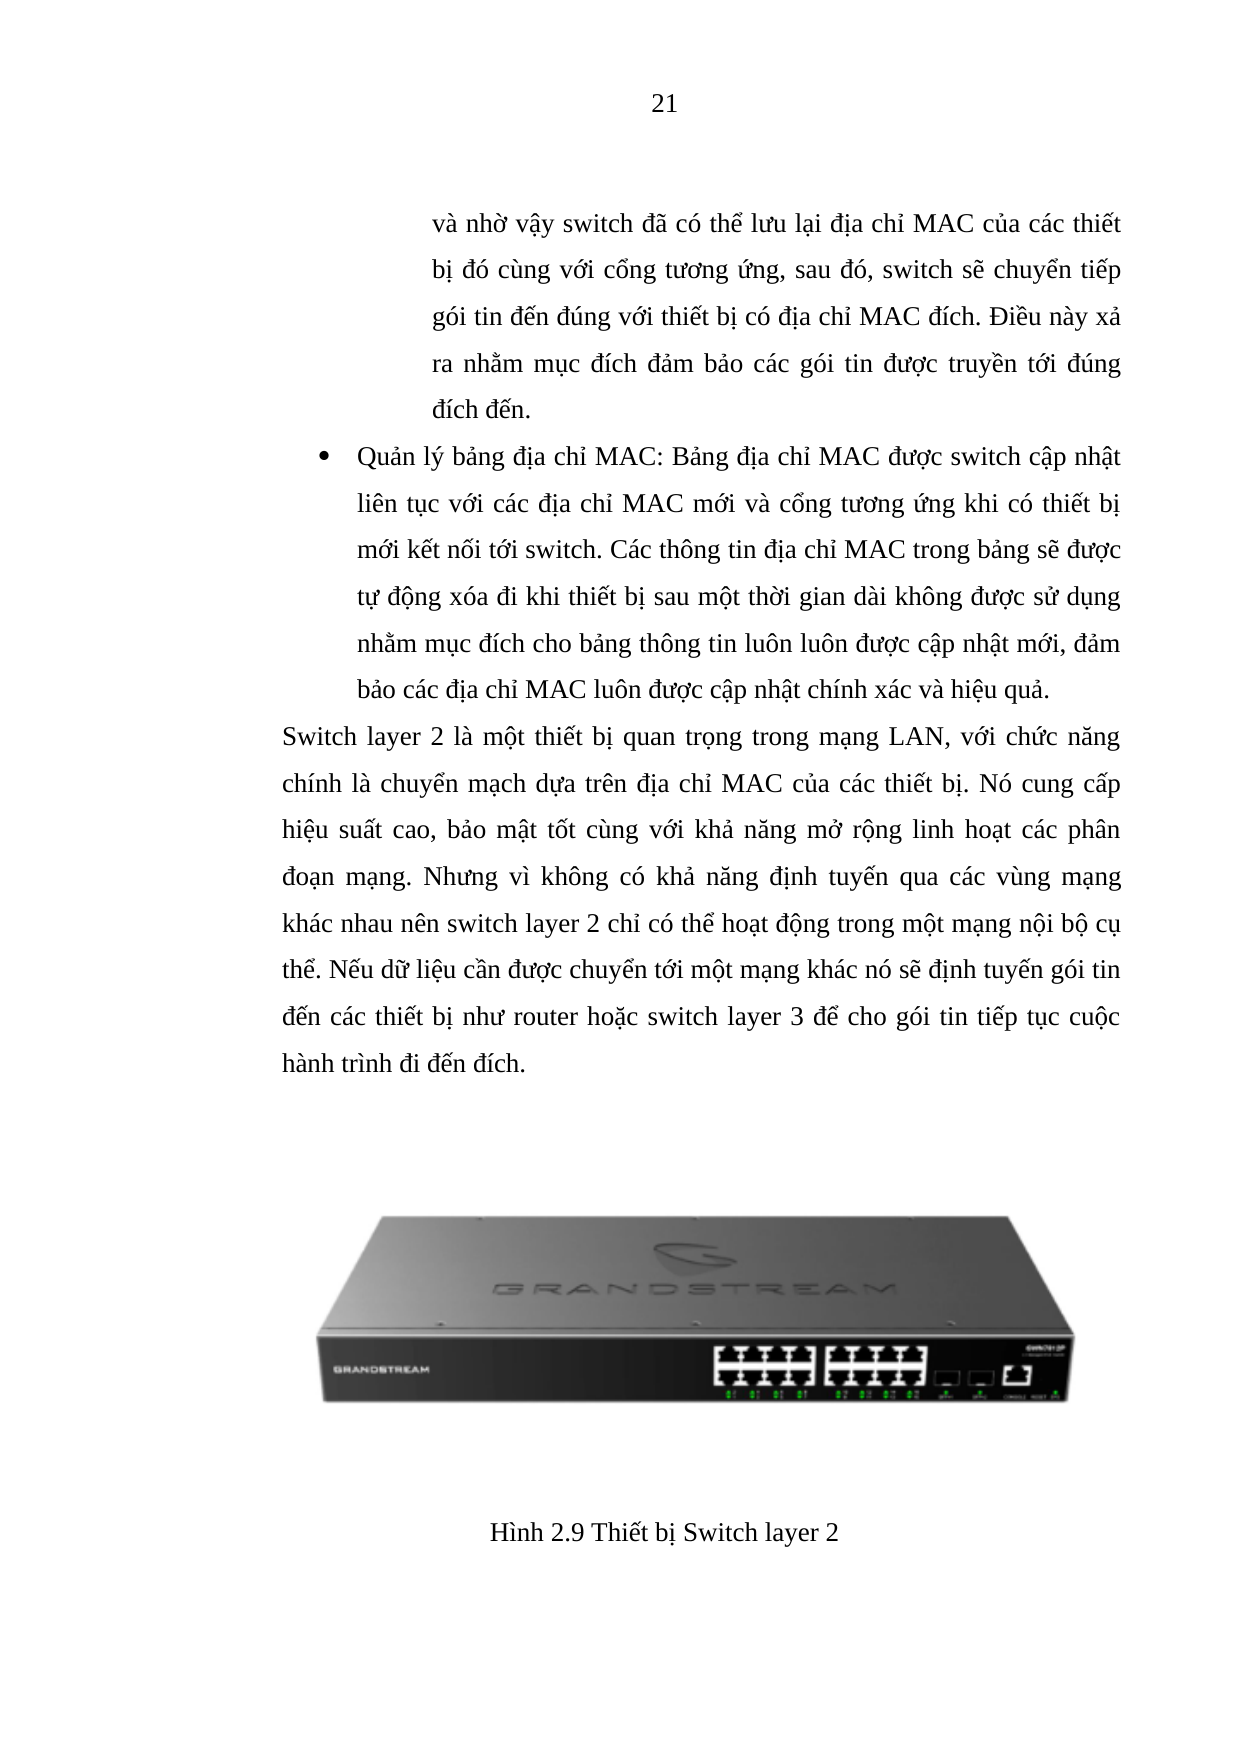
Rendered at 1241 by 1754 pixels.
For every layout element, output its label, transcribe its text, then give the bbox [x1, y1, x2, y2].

text Hình 2.9 Thiết bị Switch layer 2 [207, 1517, 1122, 1548]
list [394, 207, 1122, 424]
list Quản lý bảng địa chỉ MAC: Bảng địa chỉ MAC được switch cập nhật liên tục với các địa chỉ MAC mới và cổng tương ứng khi có thiết bị mới kết nối tới switch. Các thông tin địa chỉ MAC trong bảng sẽ được tự động xóa đi khi thiết bị sau một thời gian dài không được sử dụng nhằm mục đích cho bảng thông tin luôn luôn được cập nhật mới, đảm bảo các địa chỉ MAC luôn được cập nhật chính xác và hiệu quả. [319, 440, 1122, 705]
picture [284, 1093, 1120, 1489]
text Switch layer 2 là một thiết bị quan trọng trong mạng LAN, với chức năng chính là chuyển mạch dựa trên địa chỉ MAC của các thiết bị. Nó cung cấp hiệu suất cao, bảo mật tốt cùng với khả năng mở rộng linh hoạt các phân đoạn mạng. Nhưng vì không có khả năng định tuyến qua các vùng mạng khác nhau nên switch layer 2 chỉ có thể hoạt động trong một mạng nội bộ cụ thể. Nếu dữ liệu cần được chuyển tới một mạng khác nó sẽ định tuyến gói tin đến các thiết bị như router hoặc switch layer 3 để cho gói tin tiếp tục cuộc hành trình đi đến đích. [282, 720, 1122, 1078]
